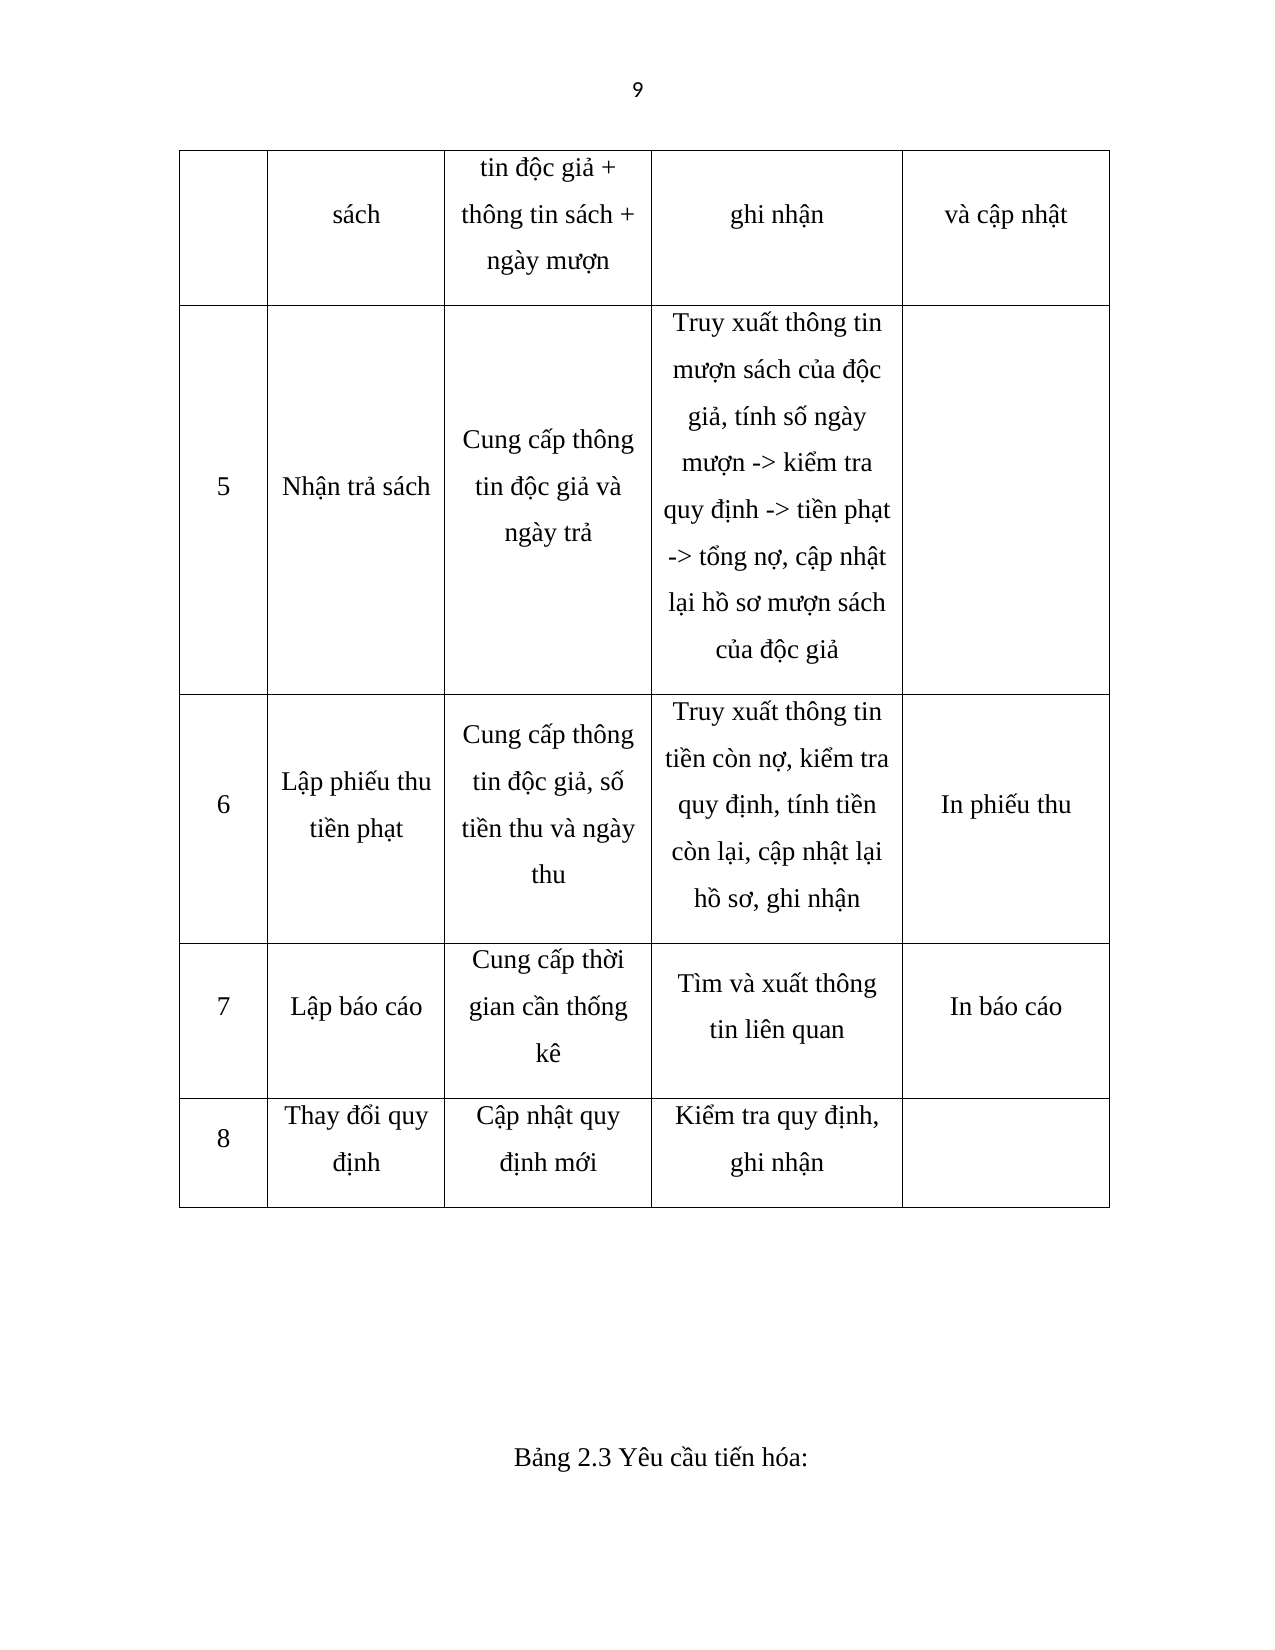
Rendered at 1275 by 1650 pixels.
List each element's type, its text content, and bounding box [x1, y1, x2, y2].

table_cell In phiếu thu [903, 695, 1109, 943]
table_cell Cung cấp thông tin độc giả và ngày trả [445, 306, 651, 694]
table_cell 4 [180, 151, 267, 305]
text Bảng 2.3 Yêu cầu tiến hóa: [197, 1441, 1125, 1472]
table_cell Kiểm tra quy định, ghi nhận [652, 1099, 902, 1207]
table_cell 8 [180, 1099, 267, 1207]
table_cell In báo cáo [903, 944, 1109, 1098]
table_cell Truy xuất thông tin mượn sách của độc giả, tính số ngày mượn -> kiểm tra quy định -> tiền phạt -> tổng nợ, cập nhật lại hồ sơ mượn sách của độc giả [652, 306, 902, 694]
table_cell Nhận trả sách [268, 306, 444, 694]
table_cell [445, 151, 651, 305]
table_cell 5 [180, 306, 267, 694]
table_cell 6 [180, 695, 267, 943]
table_cell Cung cấp thời gian cần thống kê [445, 944, 651, 1098]
table_cell Thay đổi quy định [268, 1099, 444, 1207]
table_cell Lập báo cáo [268, 944, 444, 1098]
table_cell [652, 151, 902, 305]
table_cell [903, 151, 1109, 305]
table_cell Cho mượn sách [268, 151, 444, 305]
table_cell Truy xuất thông tin tiền còn nợ, kiểm tra quy định, tính tiền còn lại, cập nhật lại hồ sơ, ghi nhận [652, 695, 902, 943]
table_cell Lập phiếu thu tiền phạt [268, 695, 444, 943]
table_cell Cập nhật quy định mới [445, 1099, 651, 1207]
table_cell Cung cấp thông tin độc giả, số tiền thu và ngày thu [445, 695, 651, 943]
table_cell 7 [180, 944, 267, 1098]
table_cell [903, 306, 1109, 694]
table_cell [903, 1099, 1109, 1207]
table_cell Tìm và xuất thông tin liên quan [652, 944, 902, 1098]
